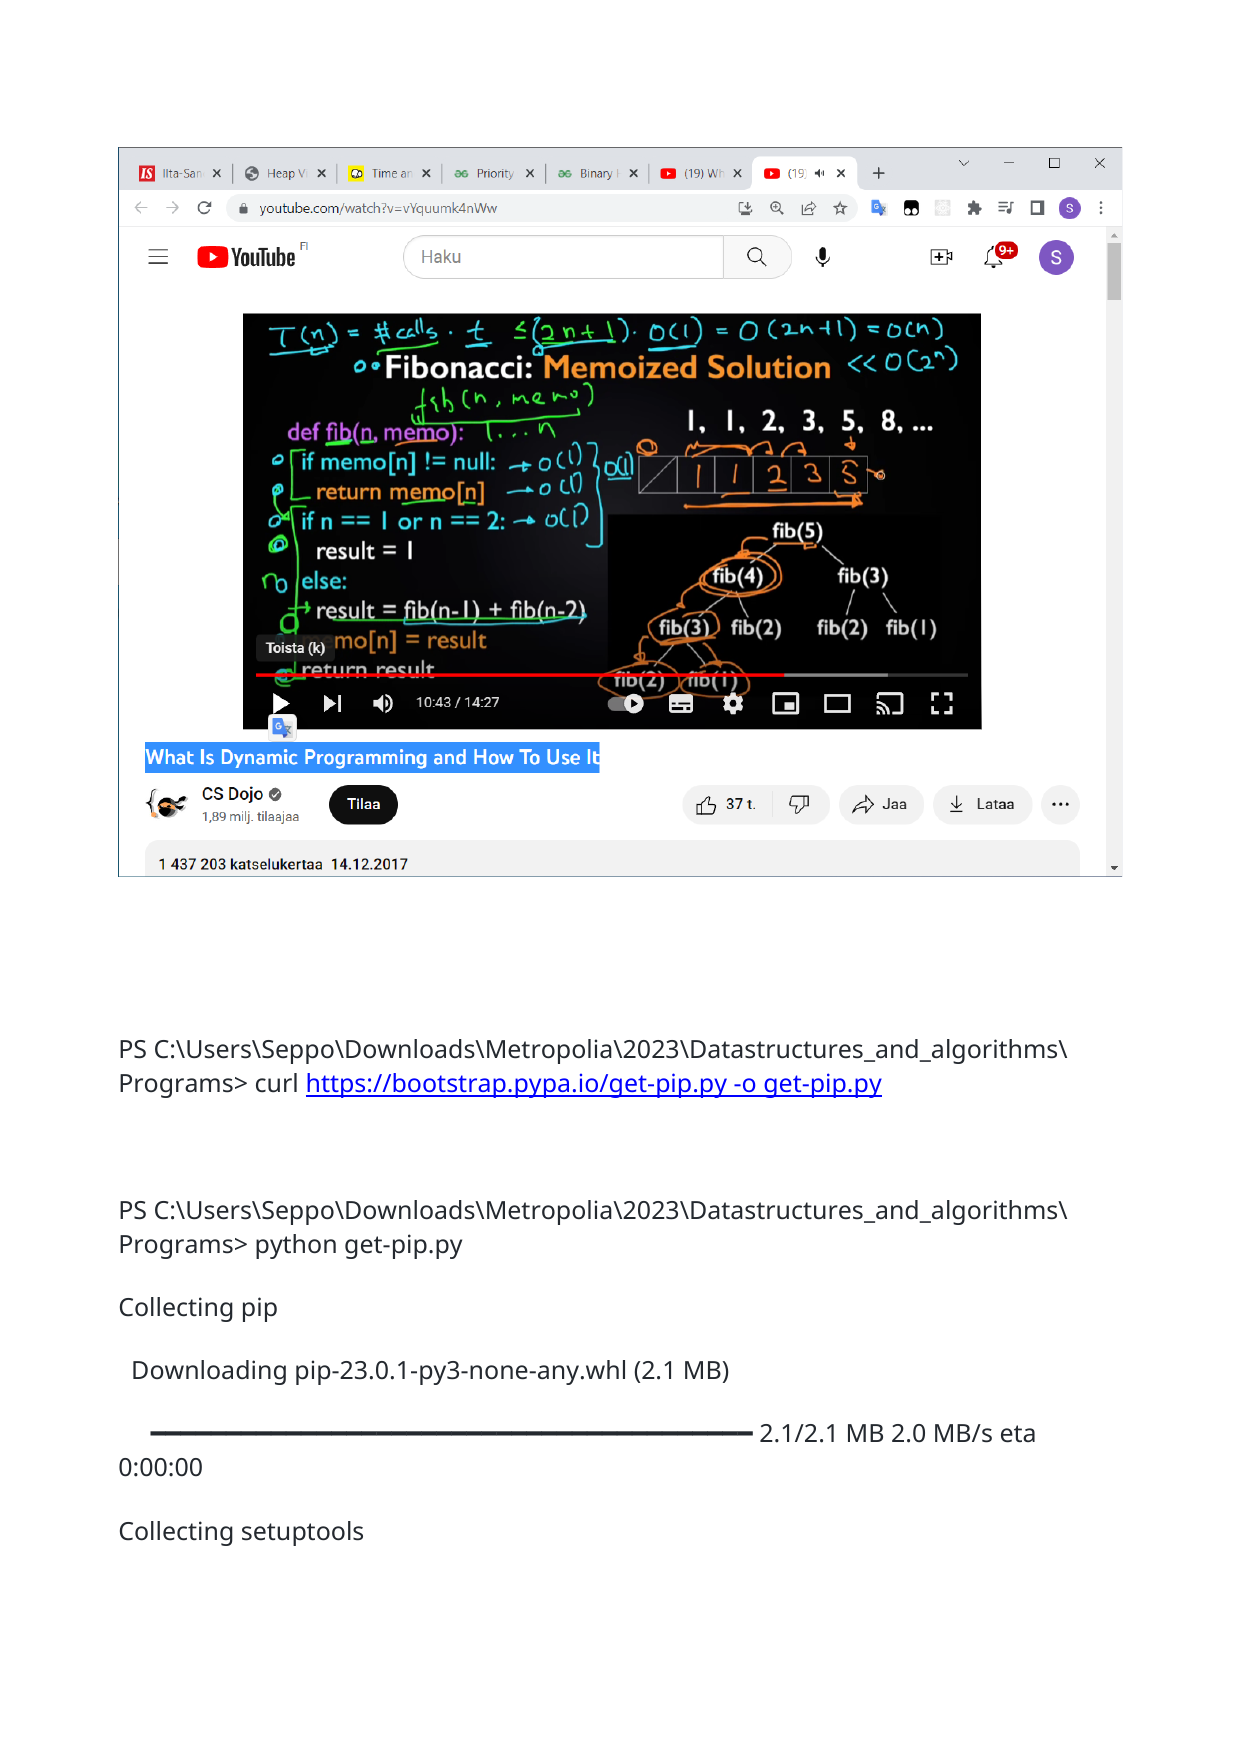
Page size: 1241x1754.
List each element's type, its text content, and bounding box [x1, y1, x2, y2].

text Downloading pip-23.0.1-py3-none-any.whl (2.1 MB) [118, 1353, 1122, 1387]
picture [118, 147, 1123, 877]
text PS C:\Users\Seppo\Downloads\Metropolia\2023\Datastructures_and_algorithms\Programs> curl https://bootstrap.pypa.io/get-pip.py -o get-pip.py [118, 1032, 1122, 1100]
text Collecting setuptools [118, 1513, 1122, 1547]
text ━━━━━━━━━━━━━━━━━━━━━━━━━━━━━━━━━━━━━━━━ 2.1/2.1 MB 2.0 MB/s eta 0:00:00 [118, 1416, 1122, 1484]
text Collecting pip [118, 1289, 1122, 1324]
text PS C:\Users\Seppo\Downloads\Metropolia\2023\Datastructures_and_algorithms\Programs> python get-pip.py [118, 1192, 1122, 1260]
